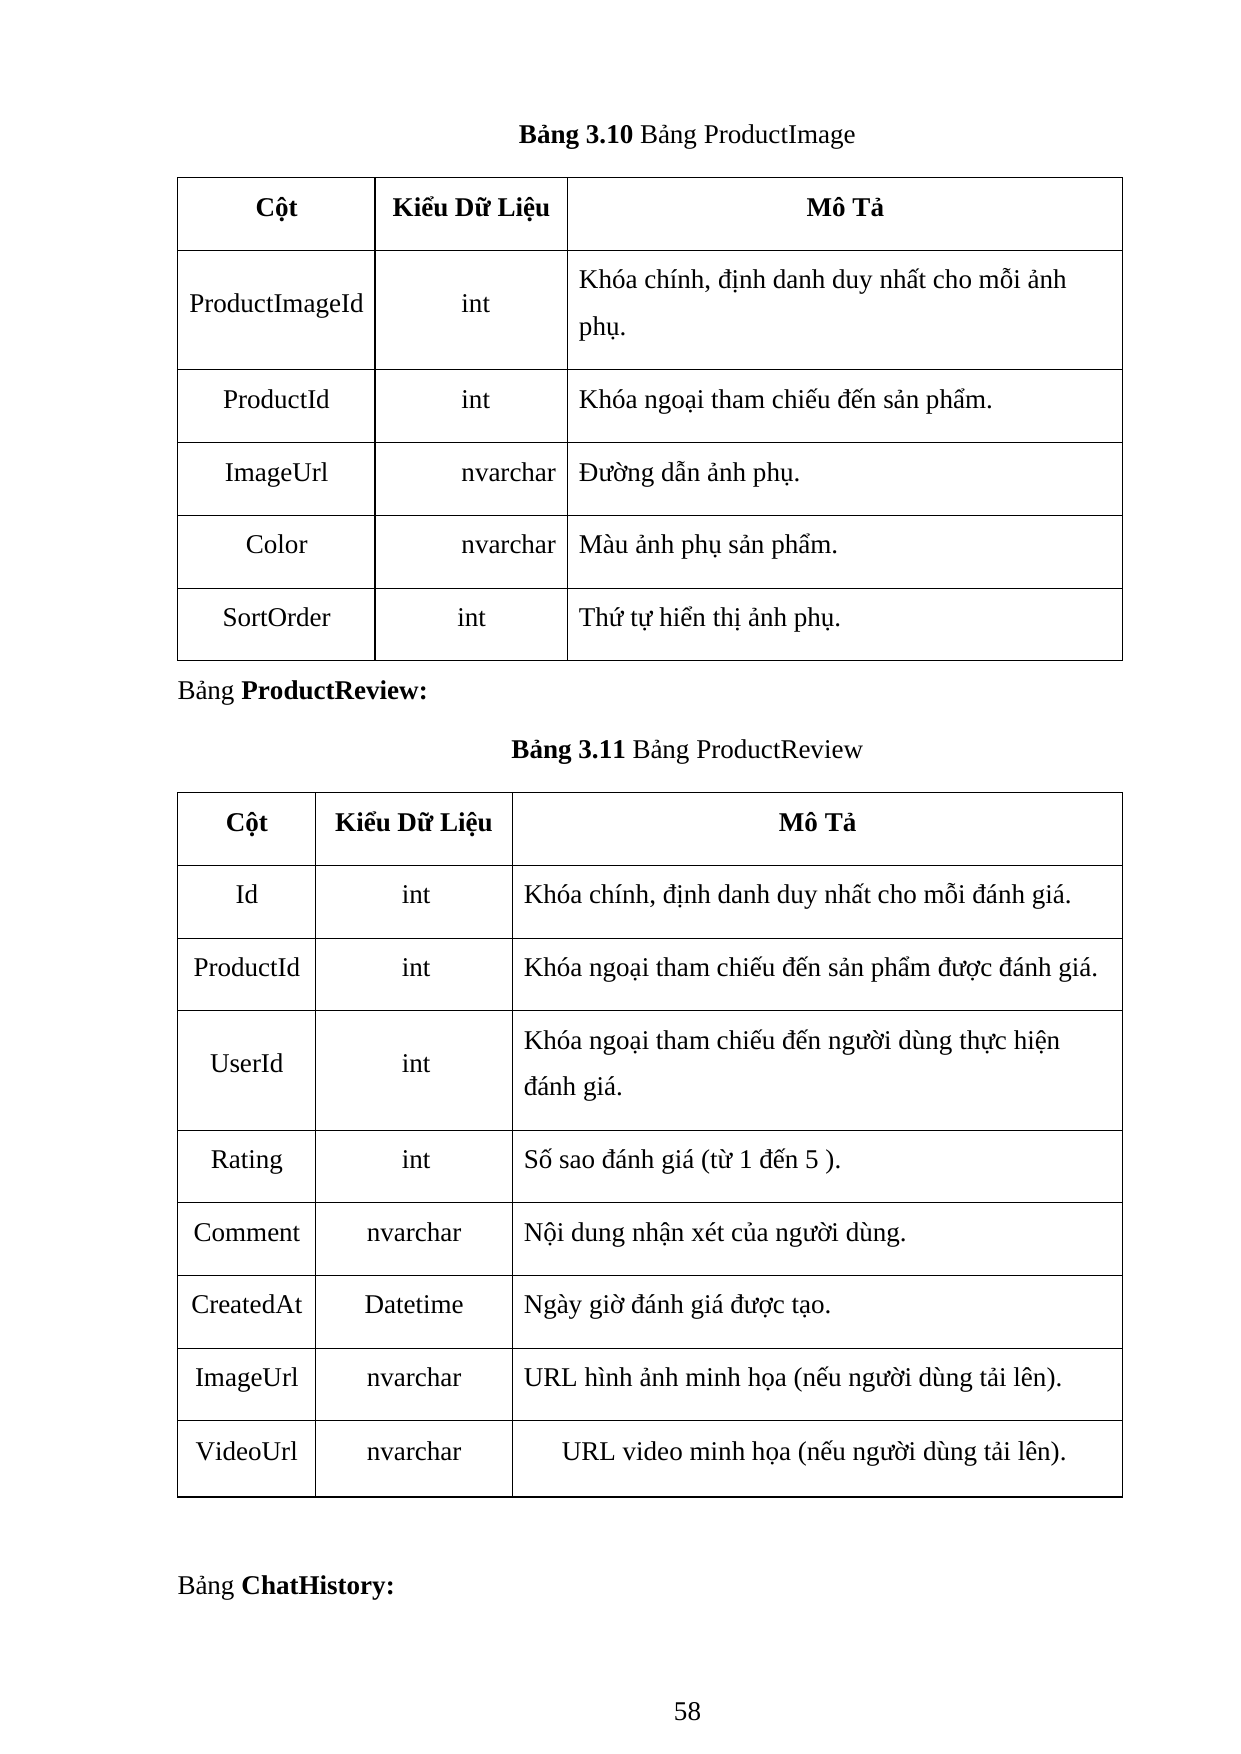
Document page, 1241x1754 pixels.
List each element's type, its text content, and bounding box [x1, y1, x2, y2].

table_cell int [316, 1131, 512, 1202]
table_cell Khóa chính, định danh duy nhất cho mỗi ảnh phụ. [568, 251, 1122, 369]
table_cell int [316, 866, 512, 937]
table_cell Số sao đánh giá (từ 1 đến 5 ). [513, 1131, 1122, 1202]
table_cell int [376, 251, 567, 369]
table_cell Datetime [316, 1276, 512, 1348]
table_cell ProductId [178, 939, 315, 1010]
table_cell URL hình ảnh minh họa (nếu người dùng tải lên). [513, 1349, 1122, 1420]
table_header Cột [178, 178, 374, 250]
table_cell CreatedAt [178, 1276, 315, 1348]
table_header Kiểu Dữ Liệu [376, 178, 567, 250]
table_cell int [376, 589, 567, 660]
table_cell Comment [178, 1203, 315, 1275]
table_cell nvarchar [316, 1203, 512, 1275]
table_cell ImageUrl [178, 1349, 315, 1420]
table_cell Rating [178, 1131, 315, 1202]
table_header Mô Tả [568, 178, 1122, 250]
table_header Cột [178, 793, 315, 865]
table_cell Khóa ngoại tham chiếu đến sản phẩm được đánh giá. [513, 939, 1122, 1010]
table_cell [513, 1421, 1122, 1496]
table_cell nvarchar [376, 443, 567, 515]
text Bảng ProductReview: [177, 674, 1122, 705]
table_cell int [316, 939, 512, 1010]
table_cell ImageUrl [178, 443, 374, 515]
table_cell Color [178, 516, 374, 587]
table_header Mô Tả [513, 793, 1122, 865]
table_cell Id [178, 866, 315, 937]
table_cell Thứ tự hiển thị ảnh phụ. [568, 589, 1122, 660]
table_cell UserId [178, 1011, 315, 1129]
table_cell Màu ảnh phụ sản phẩm. [568, 516, 1122, 587]
table_cell Khóa ngoại tham chiếu đến sản phẩm. [568, 370, 1122, 442]
text Bảng 3.10 Bảng ProductImage [177, 118, 1122, 149]
table_header Kiểu Dữ Liệu [316, 793, 512, 865]
table_cell Đường dẫn ảnh phụ. [568, 443, 1122, 515]
table_cell Ngày giờ đánh giá được tạo. [513, 1276, 1122, 1348]
table_cell int [316, 1011, 512, 1129]
table_cell Khóa chính, định danh duy nhất cho mỗi đánh giá. [513, 866, 1122, 937]
table_cell ProductImageId [178, 251, 374, 369]
table_cell int [376, 370, 567, 442]
table_cell nvarchar [316, 1421, 512, 1496]
table_cell nvarchar [376, 516, 567, 587]
table_cell Khóa ngoại tham chiếu đến người dùng thực hiện đánh giá. [513, 1011, 1122, 1129]
table_cell ProductId [178, 370, 374, 442]
table_cell Nội dung nhận xét của người dùng. [513, 1203, 1122, 1275]
text Bảng 3.11 Bảng ProductReview [177, 733, 1122, 764]
table_cell VideoUrl [178, 1421, 315, 1496]
text Bảng ChatHistory: [177, 1569, 1122, 1600]
table_cell SortOrder [178, 589, 374, 660]
table_cell nvarchar [316, 1349, 512, 1420]
